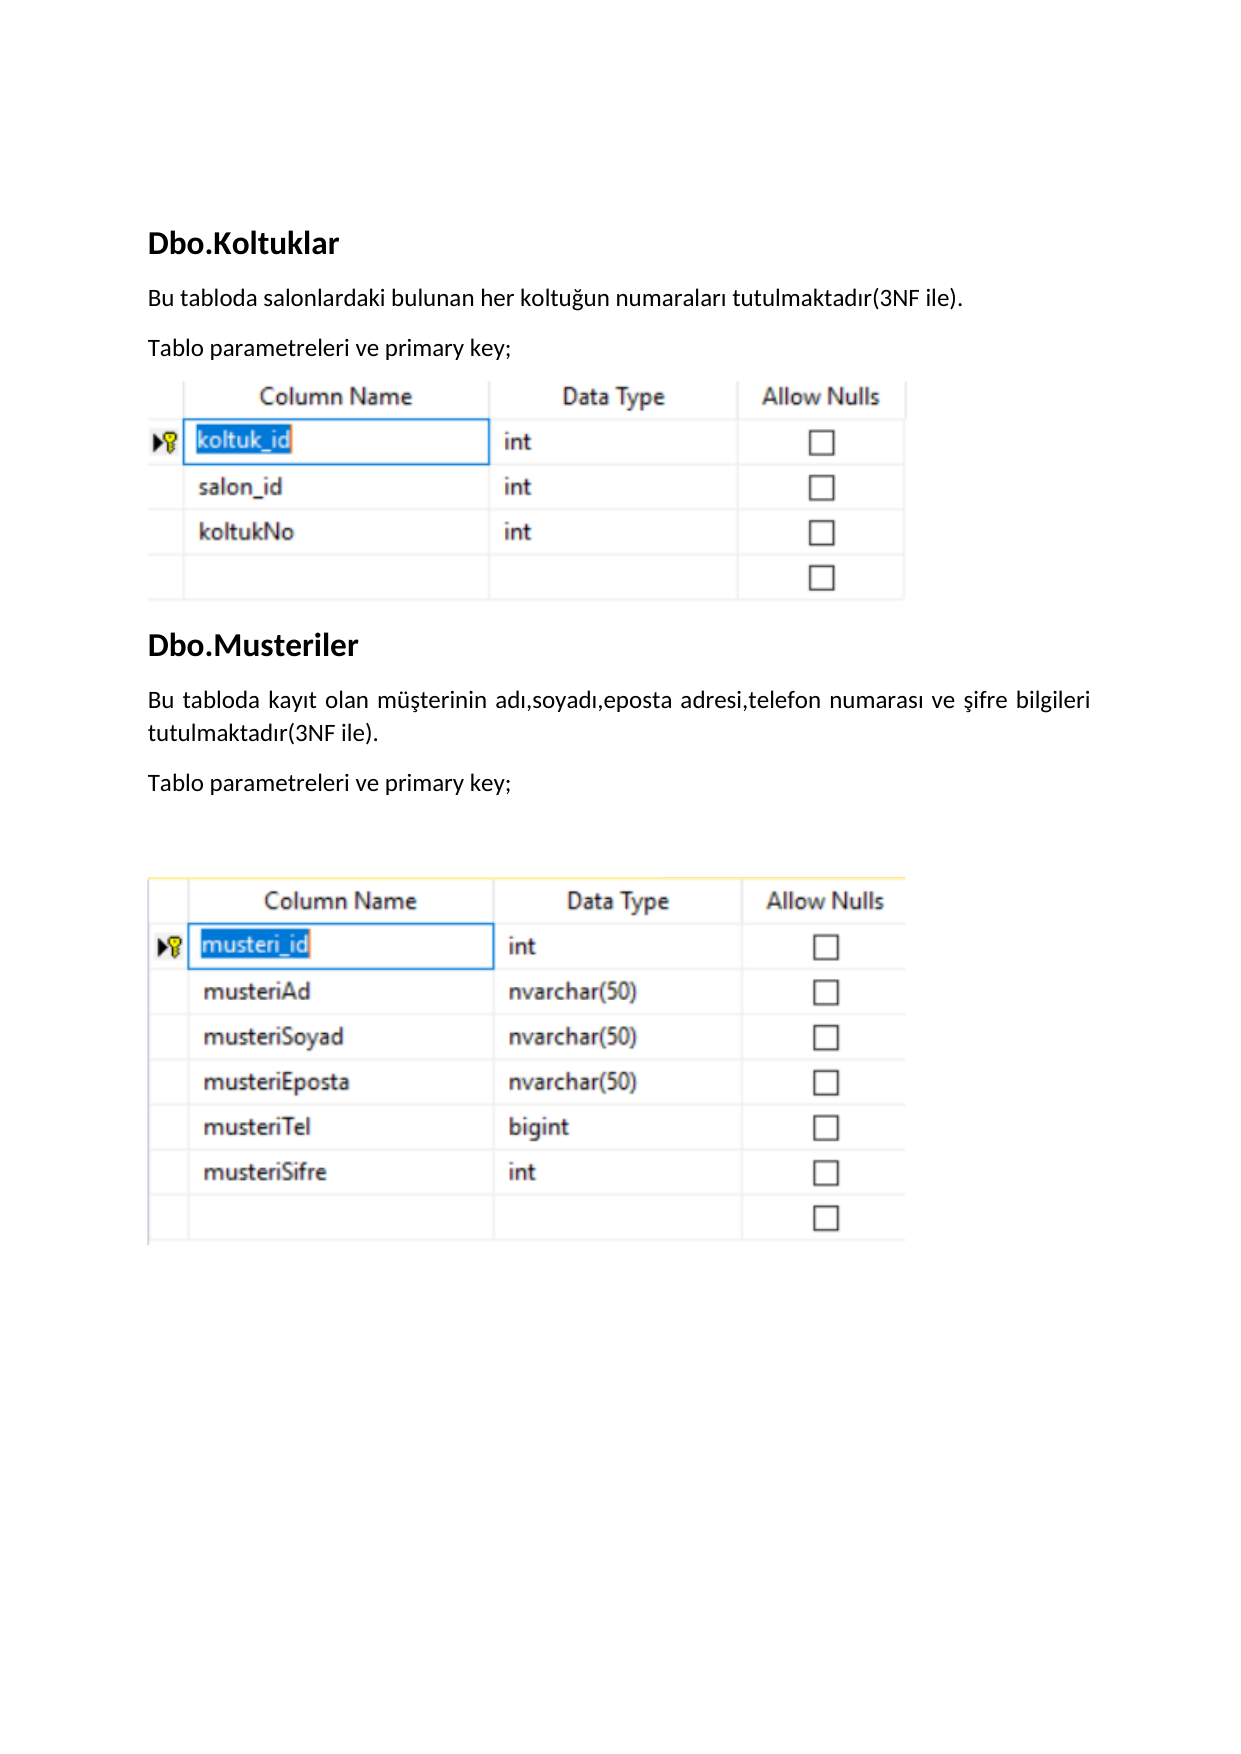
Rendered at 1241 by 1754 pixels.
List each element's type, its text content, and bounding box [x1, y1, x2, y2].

text Dbo.Musteriler [148, 624, 1092, 664]
text Bu tabloda kayıt olan müşterinin adı,soyadı,eposta adresi,telefon numarası ve şifre bilgileri tutulmaktadır(3NF ile). [148, 684, 1092, 748]
picture [147, 877, 906, 1245]
text Bu tabloda salonlardaki bulunan her koltuğun numaraları tutulmaktadır(3NF ile). [148, 282, 1092, 313]
text Tablo parametreleri ve primary key; [148, 332, 1092, 362]
picture [147, 381, 908, 605]
text Dbo.Koltuklar [148, 222, 1092, 262]
text Tablo parametreleri ve primary key; [148, 767, 1092, 797]
